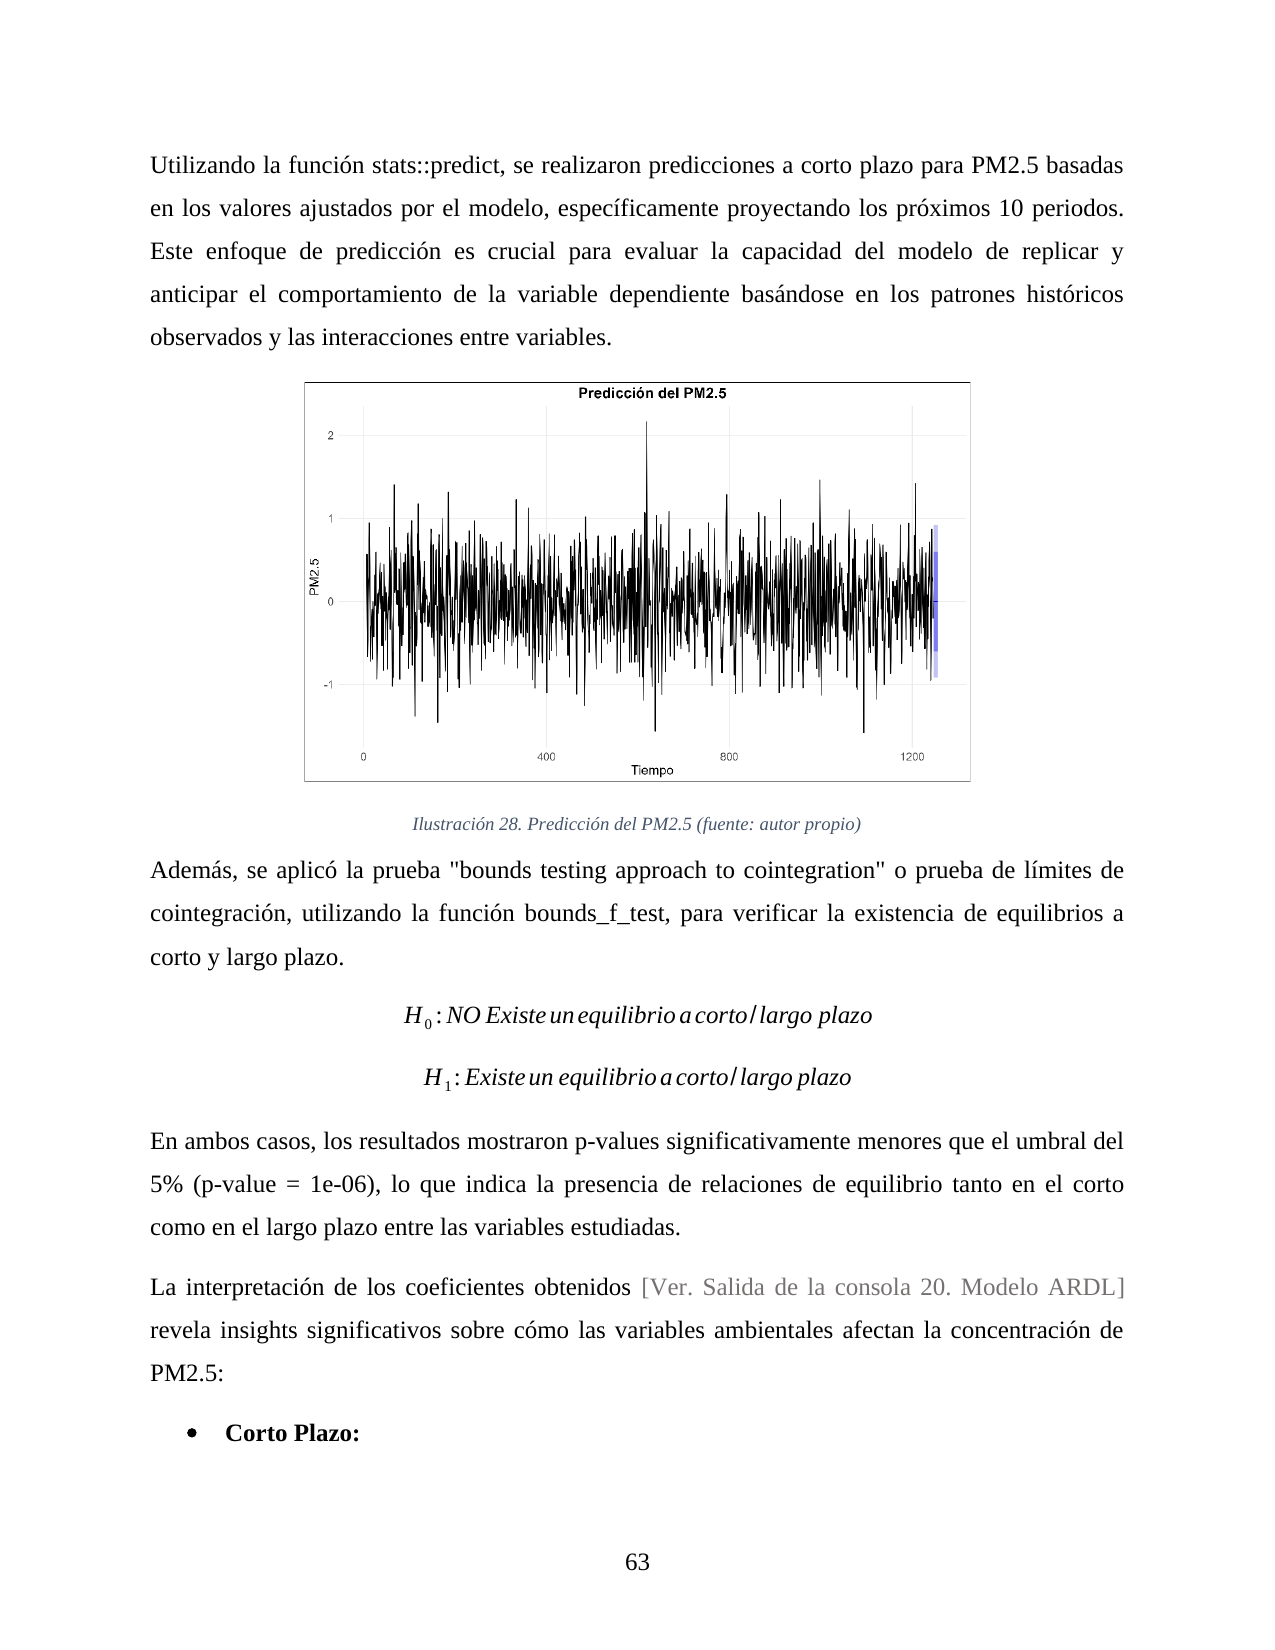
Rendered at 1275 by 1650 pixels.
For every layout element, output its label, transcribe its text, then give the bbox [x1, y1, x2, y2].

text Ilustración 28. Predicción del PM2.5 (fuente: autor propio) [150, 813, 1125, 834]
text Utilizando la función stats::predict, se realizaron predicciones a corto plazo para PM2.5 basadas en los valores ajustados por el modelo, específicamente proyectando los próximos 10 periodos. Este enfoque de predicción es crucial para evaluar la capacidad del modelo de replicar y anticipar el comportamiento de la variable dependiente basándose en los patrones históricos observados y las interacciones entre variables. [150, 150, 1125, 351]
text En ambos casos, los resultados mostraron p-values significativamente menores que el umbral del 5% (p-value = 1e-06), lo que indica la presencia de relaciones de equilibrio tanto en el corto como en el largo plazo entre las variables estudiadas. [150, 1126, 1125, 1241]
picture [304, 382, 971, 782]
text La interpretación de los coeficientes obtenidos [Ver. Salida de la consola 20. Modelo ARDL] revela insights significativos sobre cómo las variables ambientales afectan la concentración de PM2.5: [150, 1272, 1125, 1387]
list Corto Plazo: [187, 1418, 1125, 1447]
text Además, se aplicó la prueba "bounds testing approach to cointegration" o prueba de límites de cointegración, utilizando la función bounds_f_test, para verificar la existencia de equilibrios a corto y largo plazo. [150, 855, 1125, 970]
